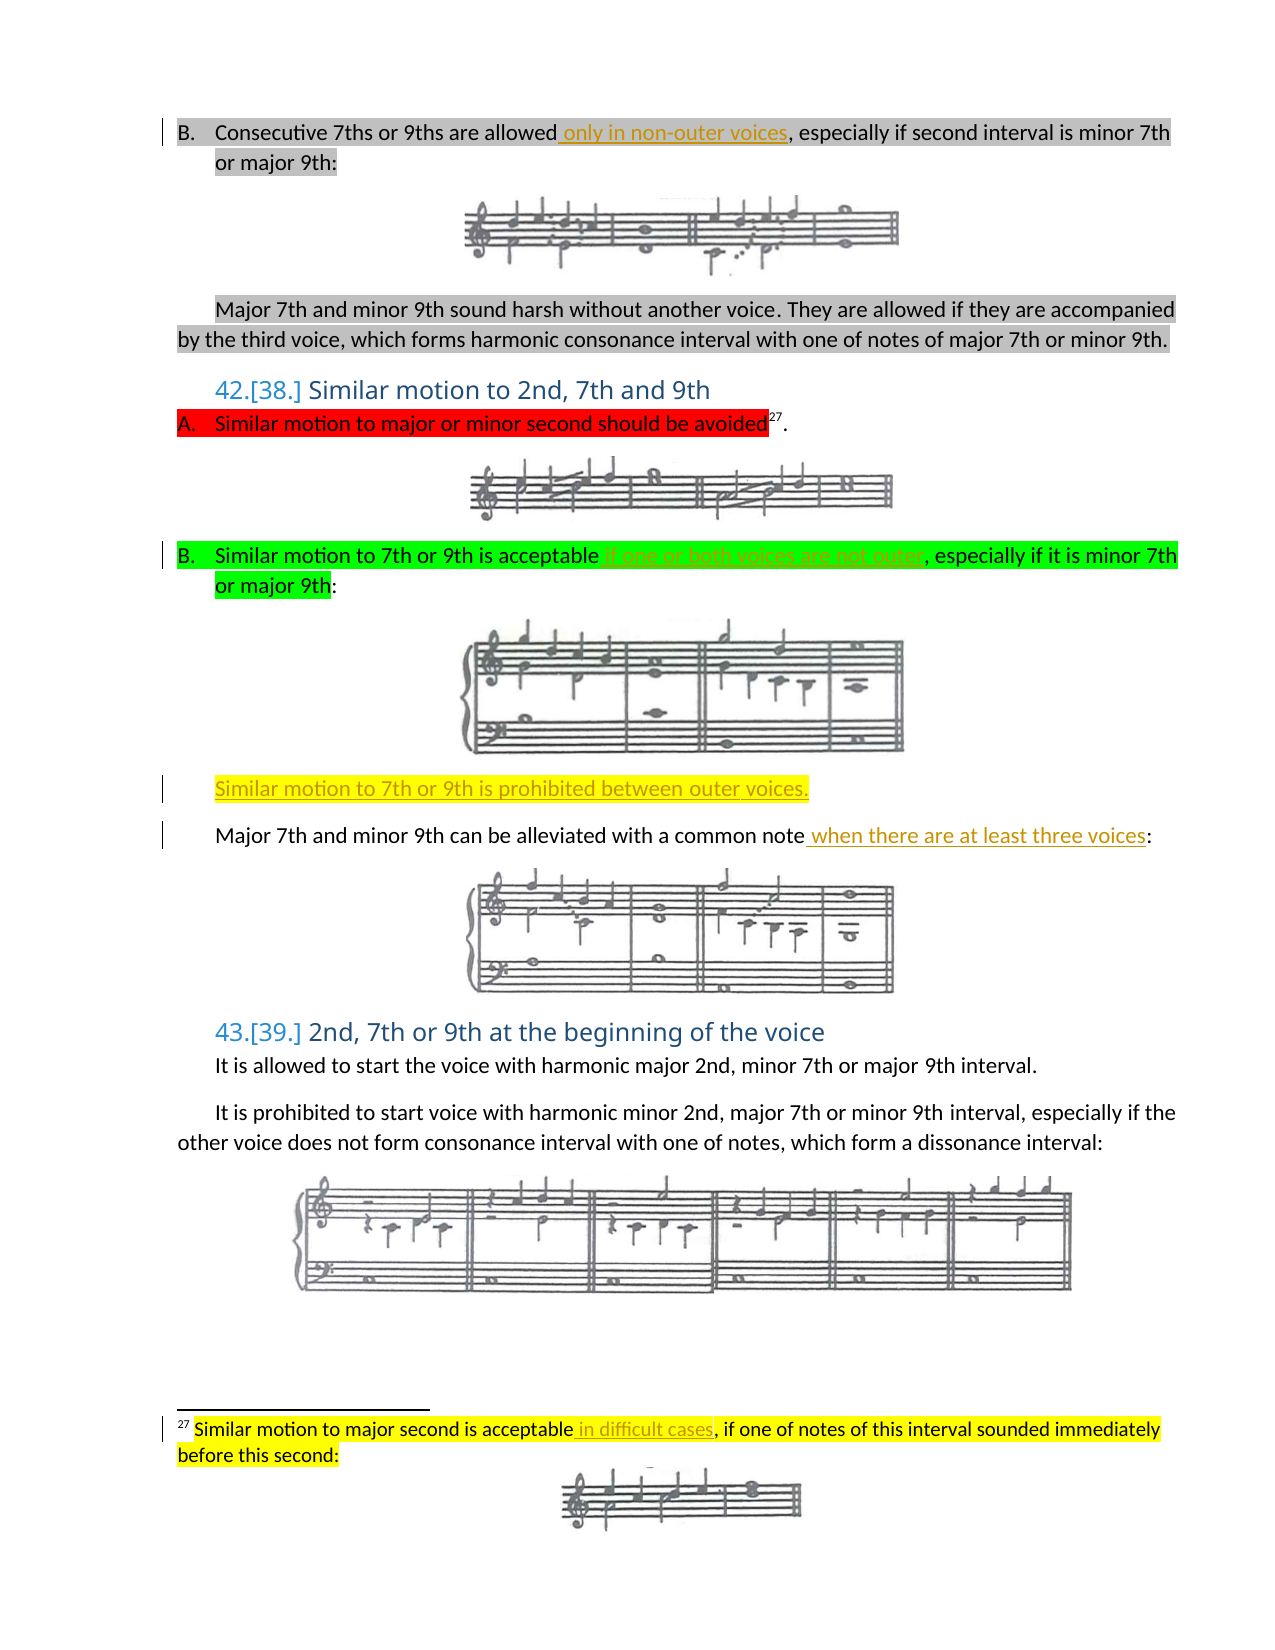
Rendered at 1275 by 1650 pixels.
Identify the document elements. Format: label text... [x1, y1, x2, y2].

text Major 7th and minor 9th can be alleviated with a common note: [177, 821, 1186, 849]
picture [291, 1175, 1073, 1294]
text Major 7th and minor 9th sound harsh without another voice. They are allowed if they are accompanied by the third voice, which forms harmonic consonance interval with one of notes of major 7th or minor 9th. [177, 295, 1186, 353]
subtitle 2nd, 7th or 9th at the beginning of the voice [215, 1014, 1186, 1048]
picture [457, 618, 907, 756]
text It is allowed to start the voice with harmonic major 2nd, minor 7th or major 9th interval. [177, 1051, 1186, 1079]
picture [470, 456, 894, 523]
list Similar motion to 7th or 9th is acceptable, especially if it is minor 7th or major 9th: [177, 541, 1186, 599]
picture [466, 868, 898, 996]
subtitle Similar motion to 2nd, 7th and 9th [215, 372, 1186, 406]
text It is prohibited to start voice with harmonic minor 2nd, major 7th or minor 9th interval, especially if the other voice does not form consonance interval with one of notes, which form a dissonance interval: [177, 1098, 1186, 1156]
picture [560, 1467, 804, 1532]
picture [464, 195, 900, 277]
list Consecutive 7ths or 9ths are allowed, especially if second interval is minor 7th or major 9th: [177, 118, 1186, 176]
list Similar motion to major or minor second should be avoided. [769, 409, 1186, 437]
